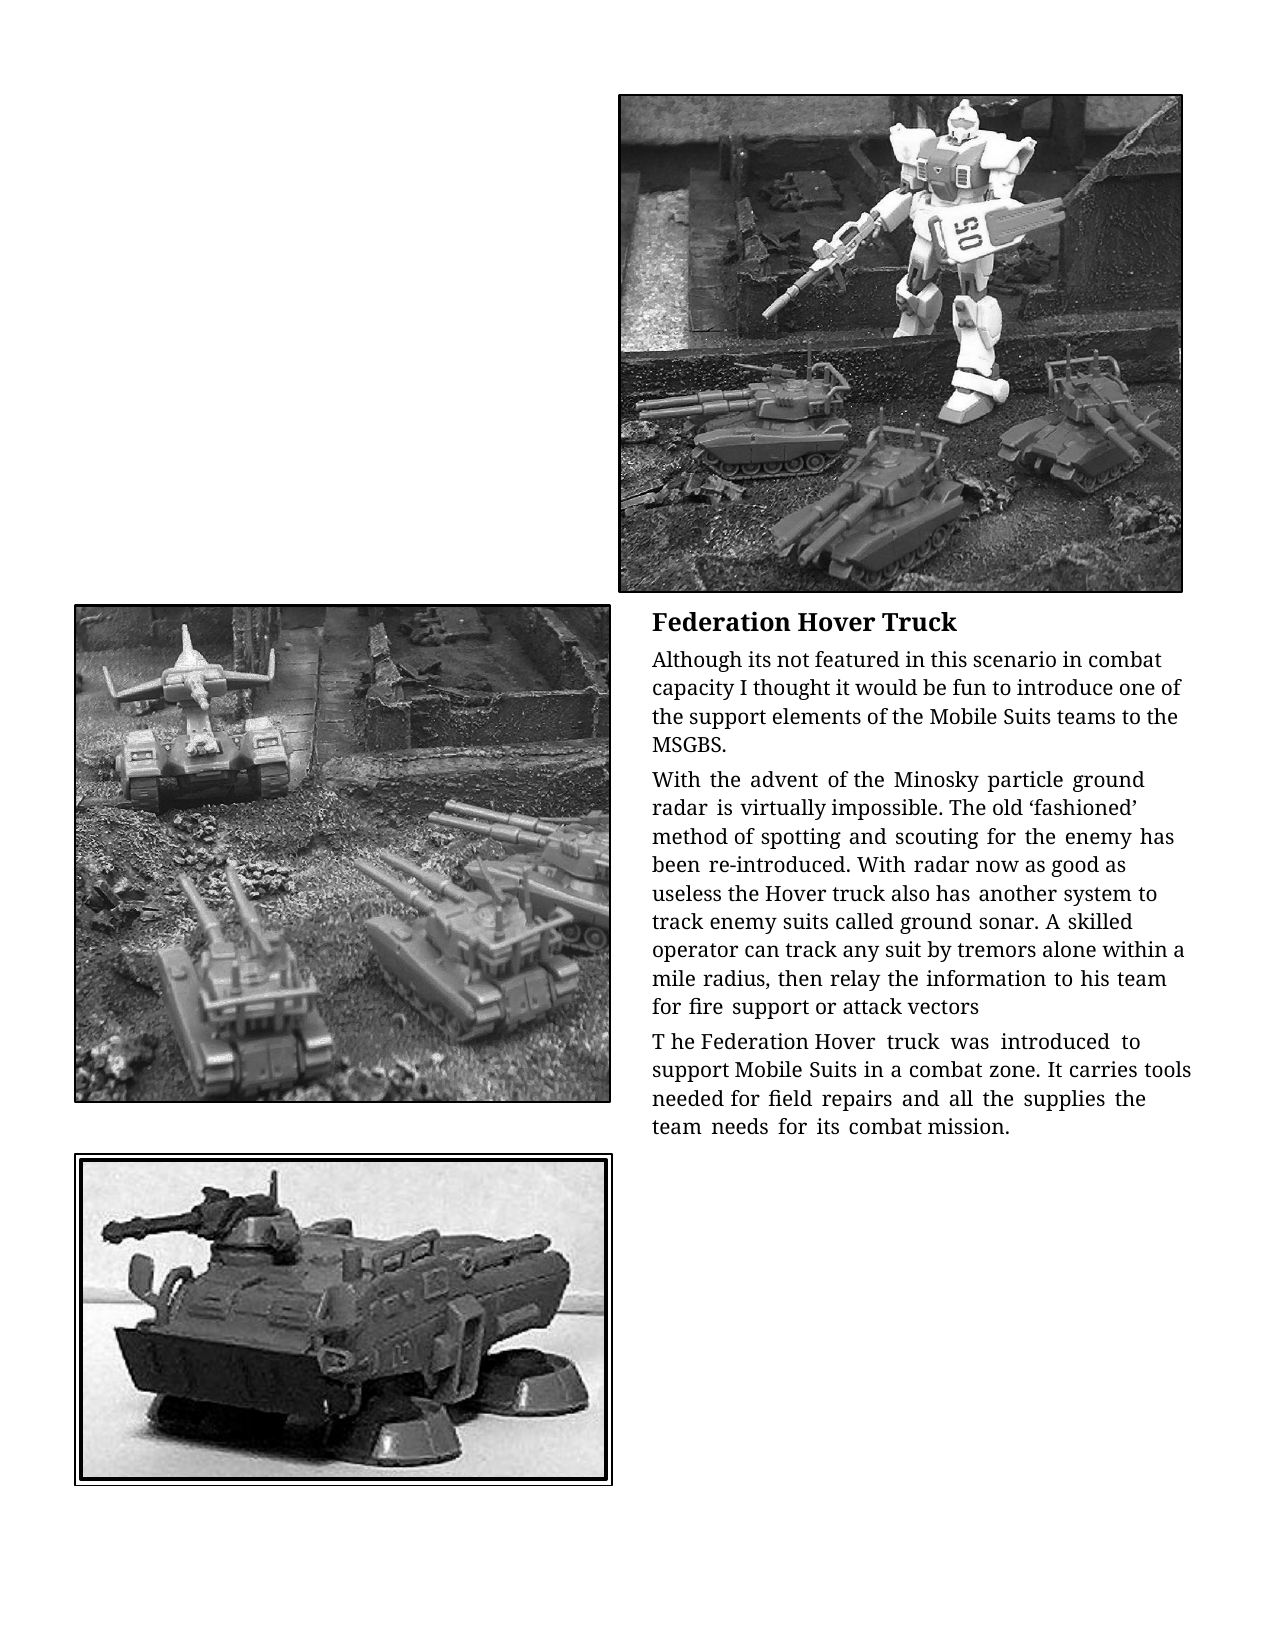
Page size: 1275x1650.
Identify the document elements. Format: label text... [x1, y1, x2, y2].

text Although its not featured in this scenario in combat capacity I thought it would be fun to introduce one of the support elements of the Mobile Suits teams to the MSGBS. [652, 645, 1200, 759]
picture [76, 607, 609, 1101]
text T he Federation Hover truck was introduced to support Mobile Suits in a combat zone. It carries tools needed for field repairs and all the supplies the team needs for its combat mission. [652, 1027, 1200, 1141]
text With the advent of the Minosky particle ground radar is virtually impossible. The old ‘fashioned’ method of spotting and scouting for the enemy has been re-introduced. With radar now as good as useless the Hover truck also has another system to track enemy suits called ground sonar. A skilled operator can track any suit by tremors alone within a mile radius, then relay the information to his team for fire support or attack vectors [652, 765, 1200, 1021]
picture [621, 96, 1181, 591]
picture [83, 1162, 604, 1477]
